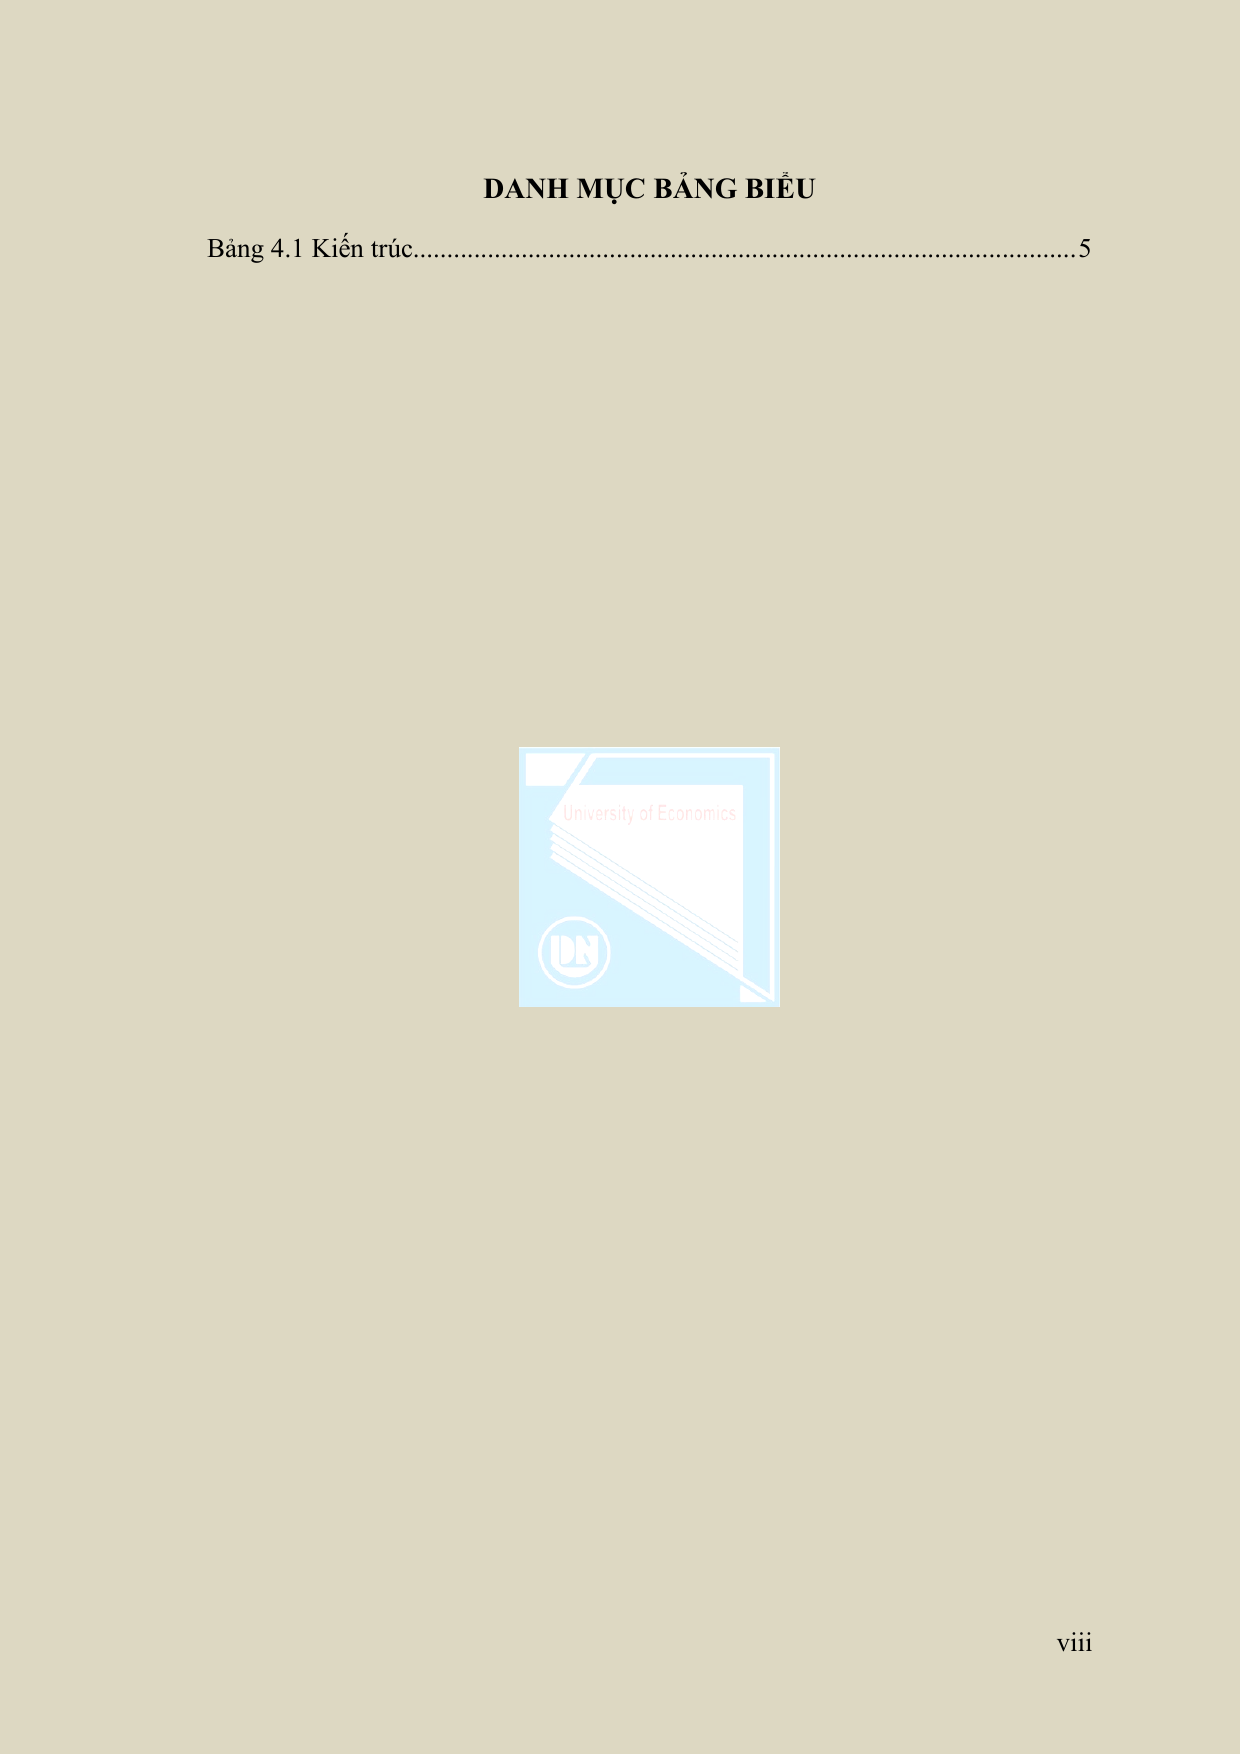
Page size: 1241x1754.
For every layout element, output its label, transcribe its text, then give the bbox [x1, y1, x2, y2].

text Bảng 4.1 Kiến trúc 5 [207, 234, 1092, 264]
subtitle DANH MỤC BẢNG BIỂU [207, 173, 1092, 205]
